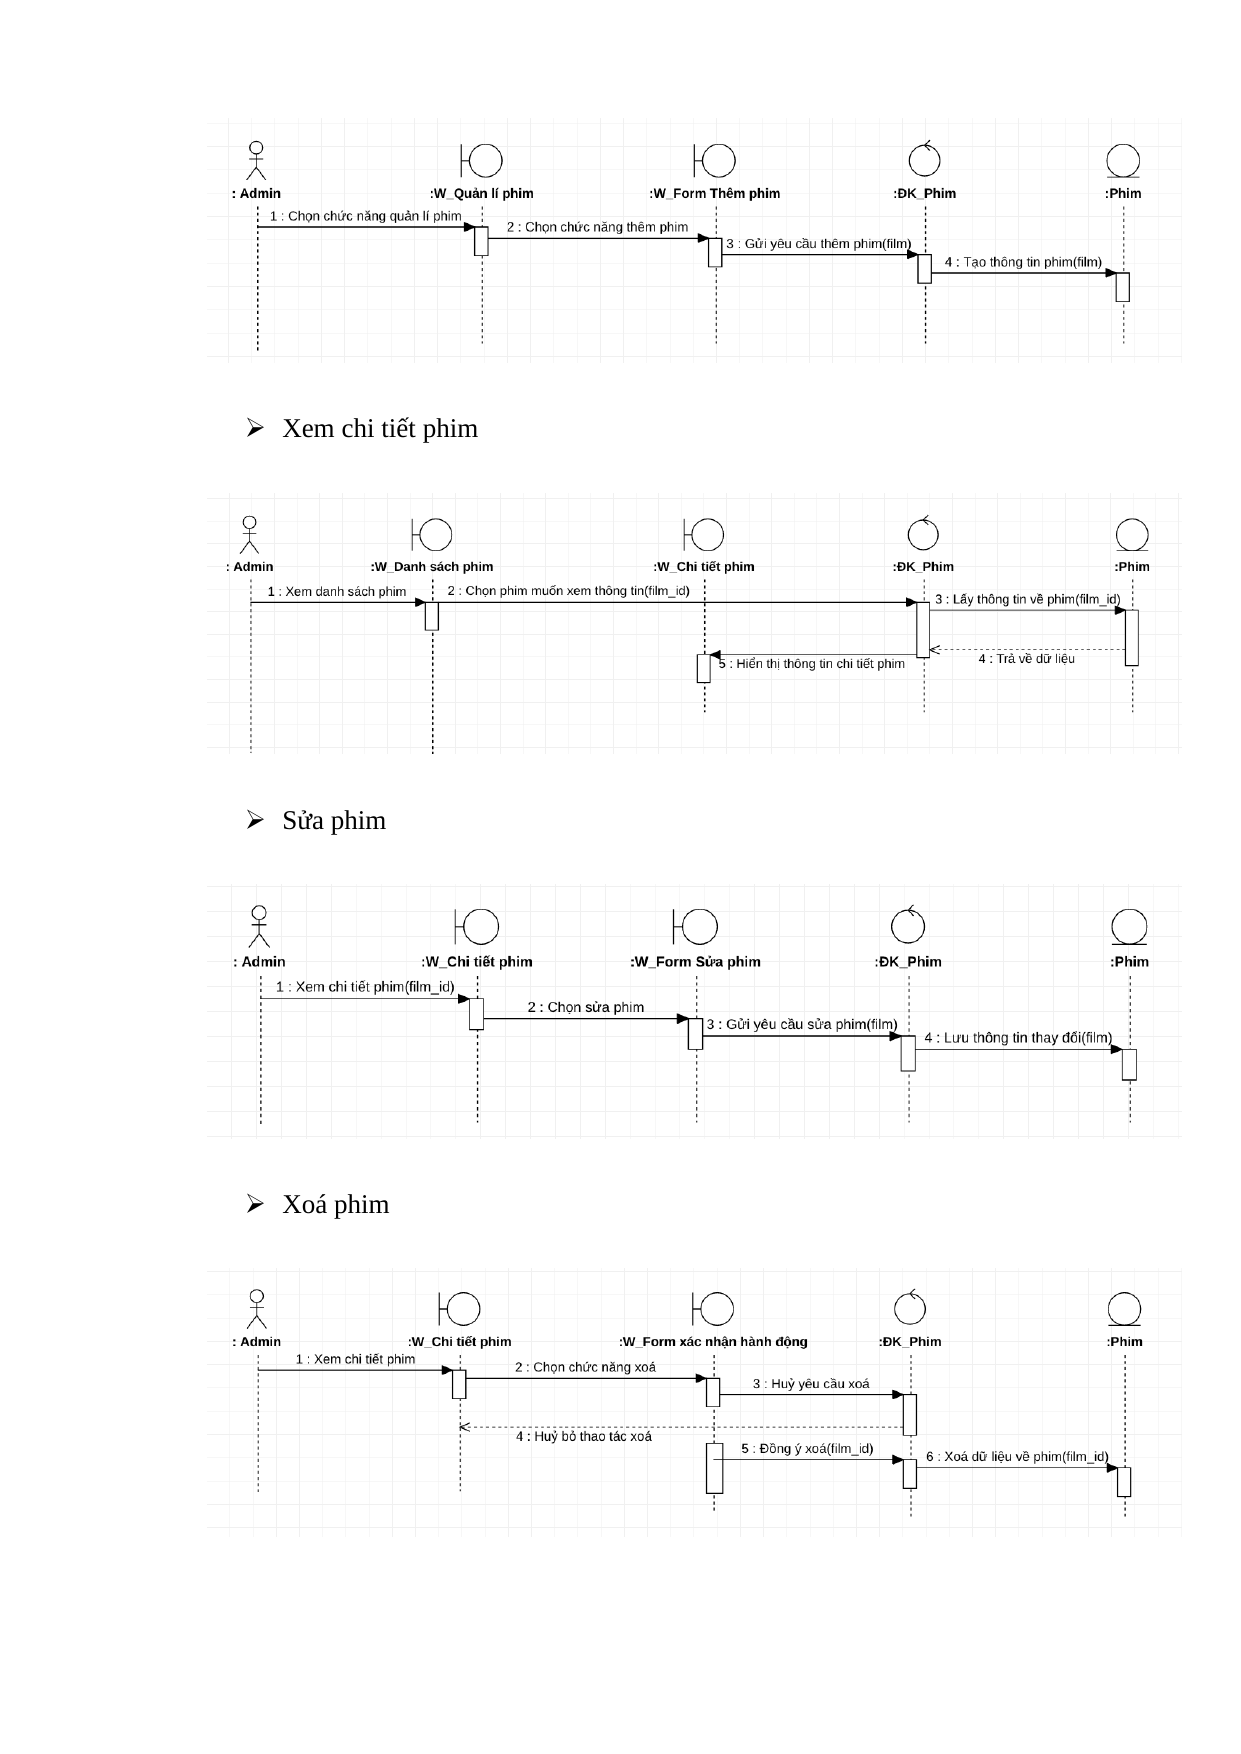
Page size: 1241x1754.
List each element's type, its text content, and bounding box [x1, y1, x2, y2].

list Xem chi tiết phim [244, 412, 1093, 443]
picture [207, 118, 1182, 363]
picture [207, 493, 1182, 754]
picture [207, 1268, 1182, 1537]
picture [207, 884, 1182, 1139]
list Xoá phim [244, 1188, 1093, 1219]
list Sửa phim [244, 804, 1093, 835]
